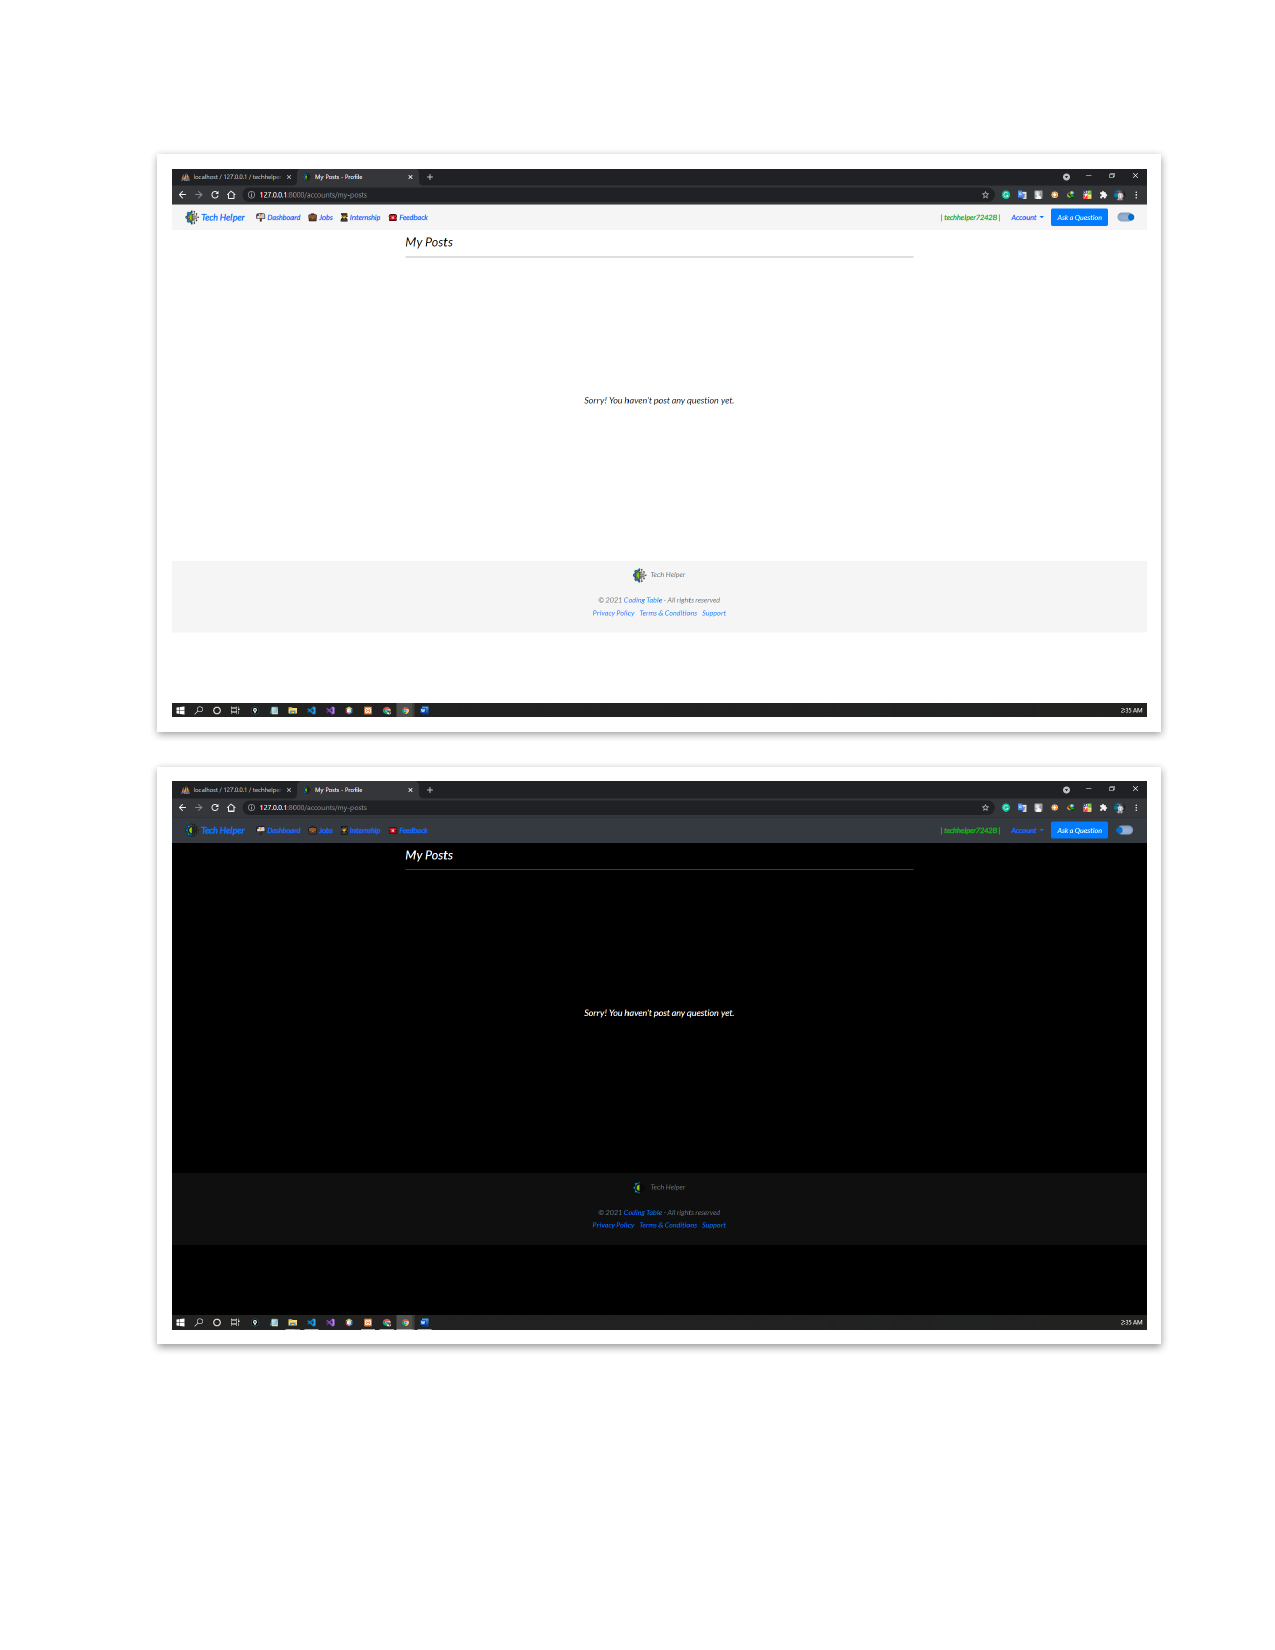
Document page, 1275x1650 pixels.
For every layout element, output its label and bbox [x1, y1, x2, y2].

picture [172, 169, 1147, 717]
picture [172, 781, 1147, 1330]
